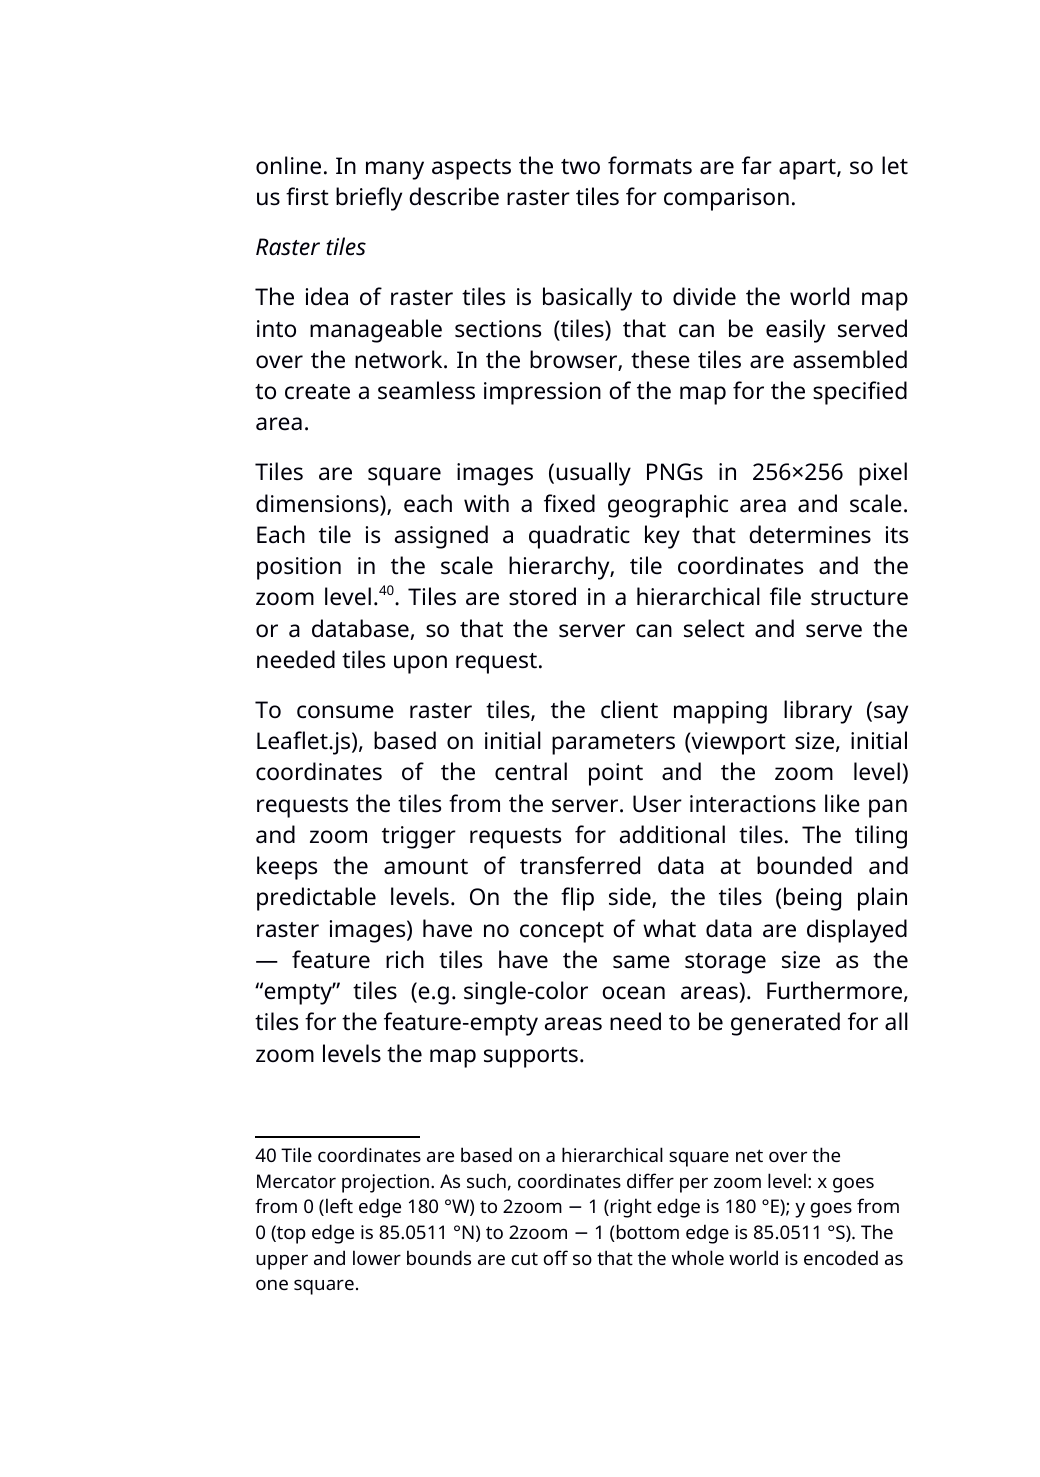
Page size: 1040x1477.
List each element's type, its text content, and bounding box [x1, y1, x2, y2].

text Tiles are square images (usually PNGs in 256×256 pixel dimensions), each with a fixed geographic area and scale. Each tile is assigned a quadratic key that determines its position in the scale hierarchy, tile coordinates and the zoom level.. Tiles are stored in a hierarchical file structure or a database, so that the server can select and serve the needed tiles upon request. [255, 456, 910, 675]
text Raster tiles [255, 231, 910, 262]
text The idea of raster tiles is basically to divide the world map into manageable sections (tiles) that can be easily served over the network. In the browser, these tiles are assembled to create a seamless impression of the map for the specified area. [255, 281, 910, 437]
text To consume raster tiles, the client mapping library (say Leaflet.js), based on initial parameters (viewport size, initial coordinates of the central point and the zoom level) requests the tiles from the server. User interactions like pan and zoom trigger requests for additional tiles. The tiling keeps the amount of transferred data at bounded and predictable levels. On the flip side, the tiles (being plain raster images) have no concept of what data are displayed — feature rich tiles have the same storage size as the “empty” tiles (e.g. single-color ocean areas). Furthermore, tiles for the feature-empty areas need to be generated for all zoom levels the map supports. [255, 694, 910, 1069]
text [255, 150, 910, 212]
